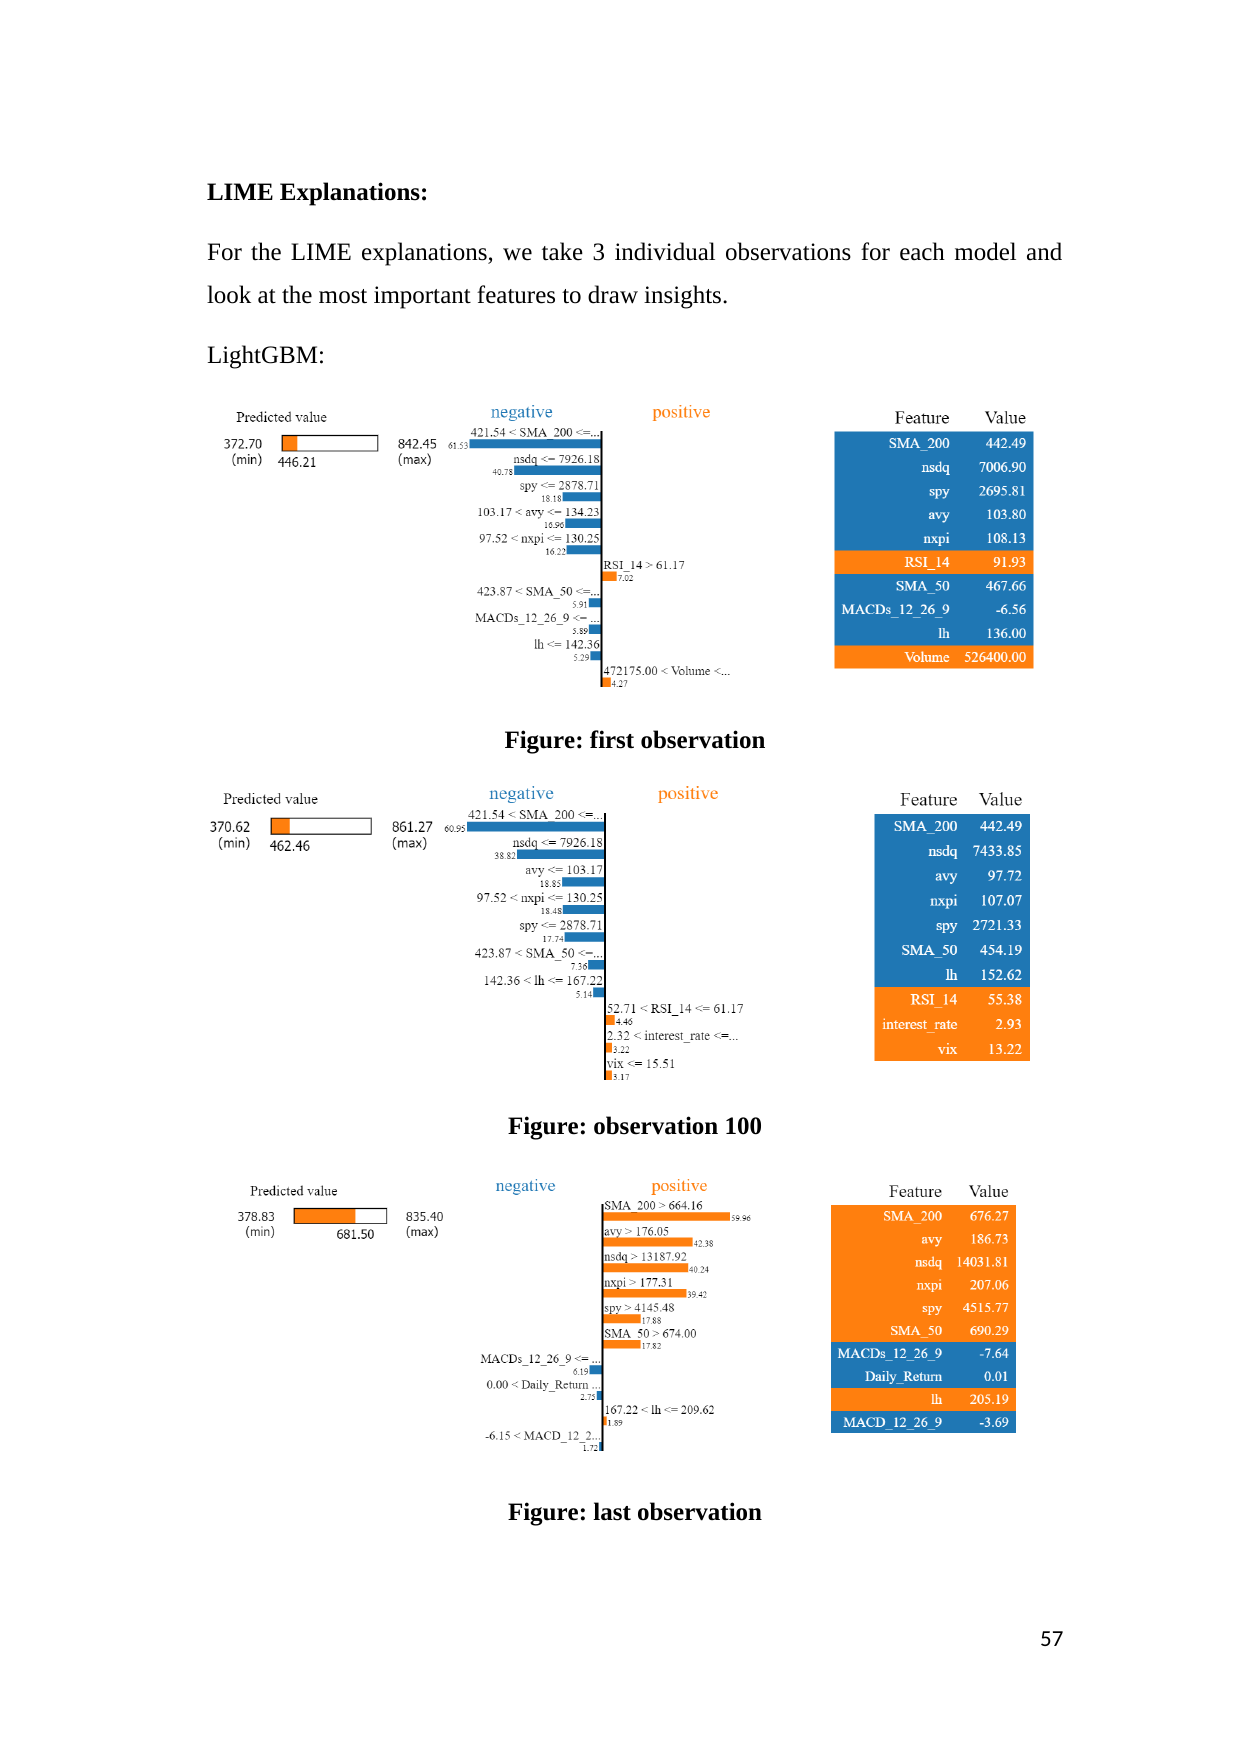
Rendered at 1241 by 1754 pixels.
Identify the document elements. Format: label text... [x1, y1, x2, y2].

text LIME Explanations: [207, 177, 1063, 206]
text For the LIME explanations, we take 3 individual observations for each model and look at the most important features to draw insights. [207, 237, 1063, 309]
picture [231, 1171, 1039, 1467]
text Figure: last observation [207, 1497, 1063, 1526]
text LightGBM: [207, 340, 1063, 369]
text Figure: first observation [207, 726, 1063, 754]
picture [206, 785, 1063, 1081]
text Figure: observation 100 [207, 1111, 1063, 1140]
picture [215, 399, 1055, 695]
